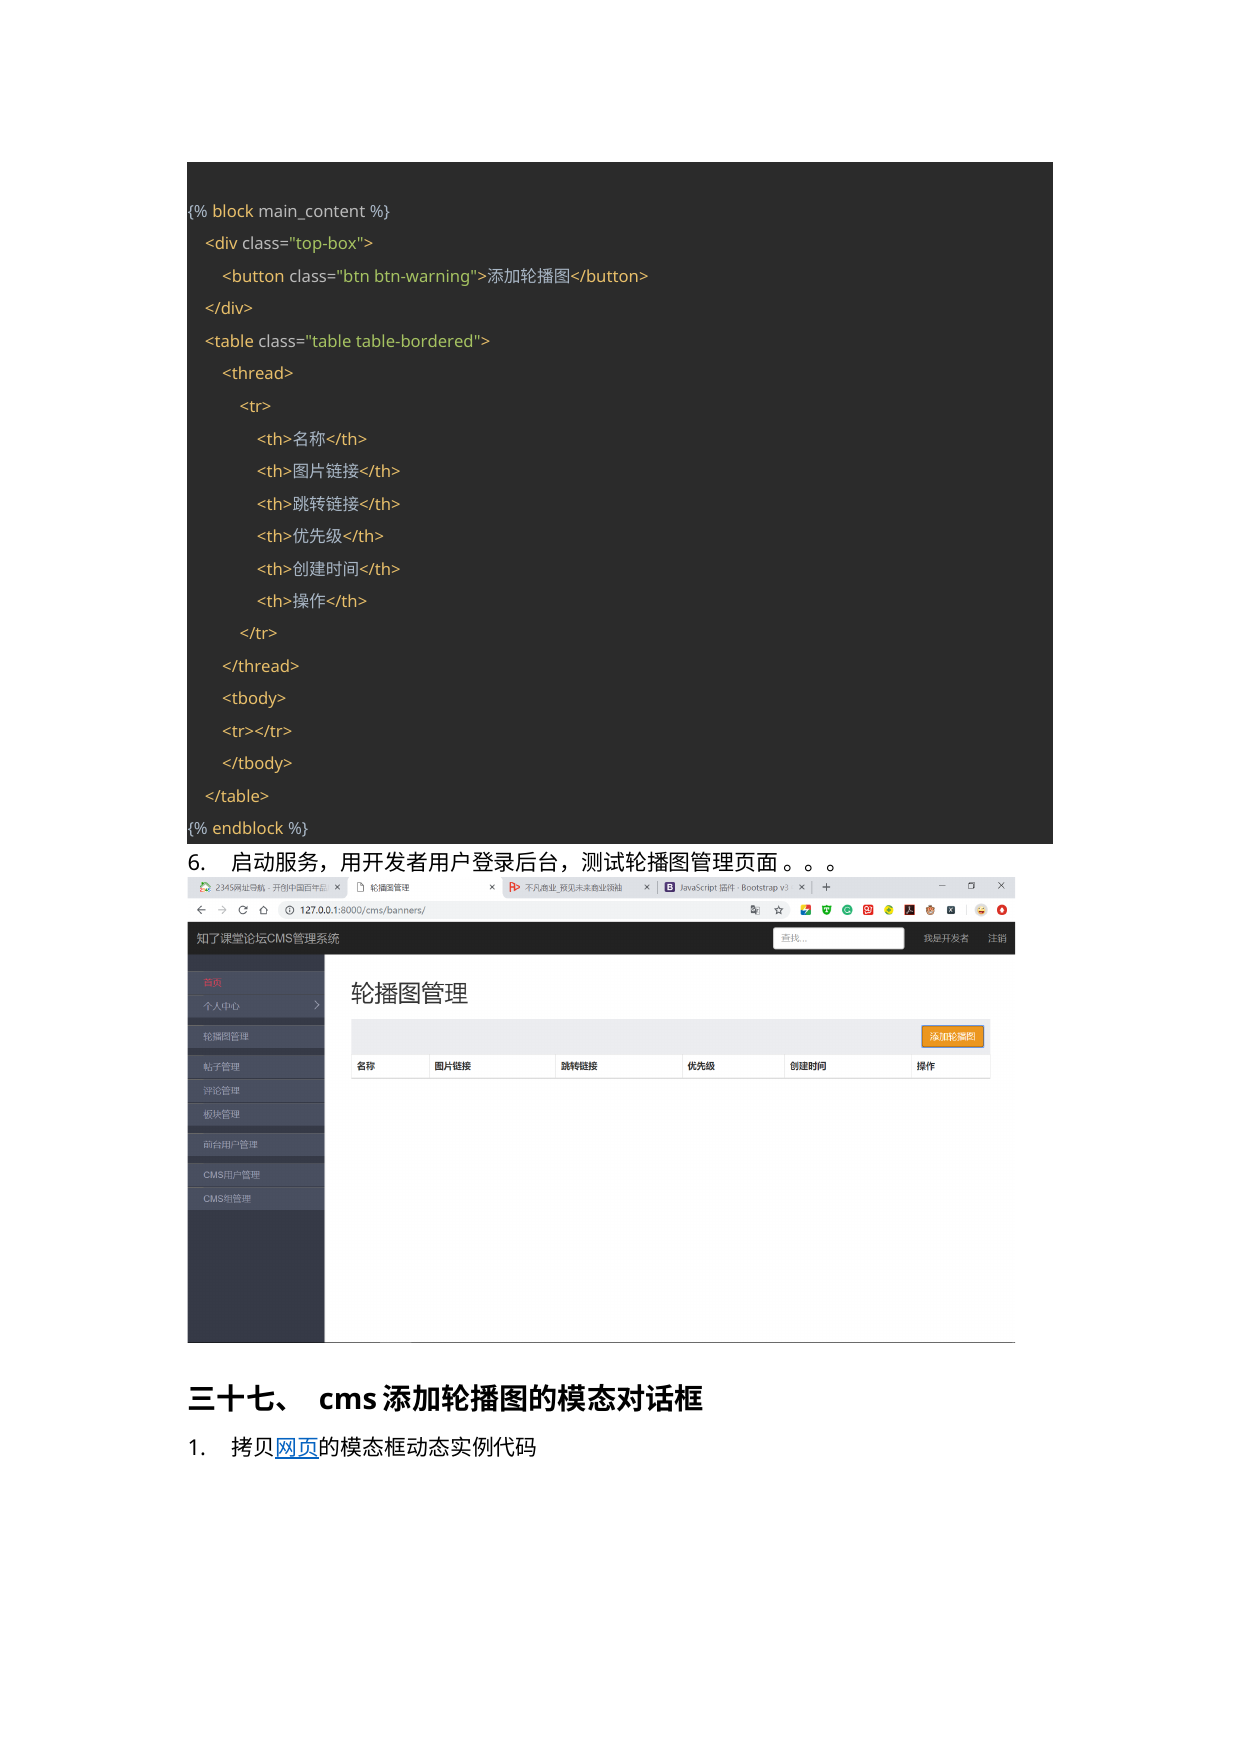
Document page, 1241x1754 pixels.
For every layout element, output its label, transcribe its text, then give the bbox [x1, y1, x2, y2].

list 启动服务，用开发者用户登录后台，测试轮播图管理页面 。。。 [187, 844, 1053, 877]
picture [187, 877, 1016, 1343]
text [187, 162, 1053, 844]
subtitle cms添加轮播图的模态对话框 [187, 1364, 1053, 1429]
list 拷贝网页的模态框动态实例代码 [187, 1429, 1053, 1462]
